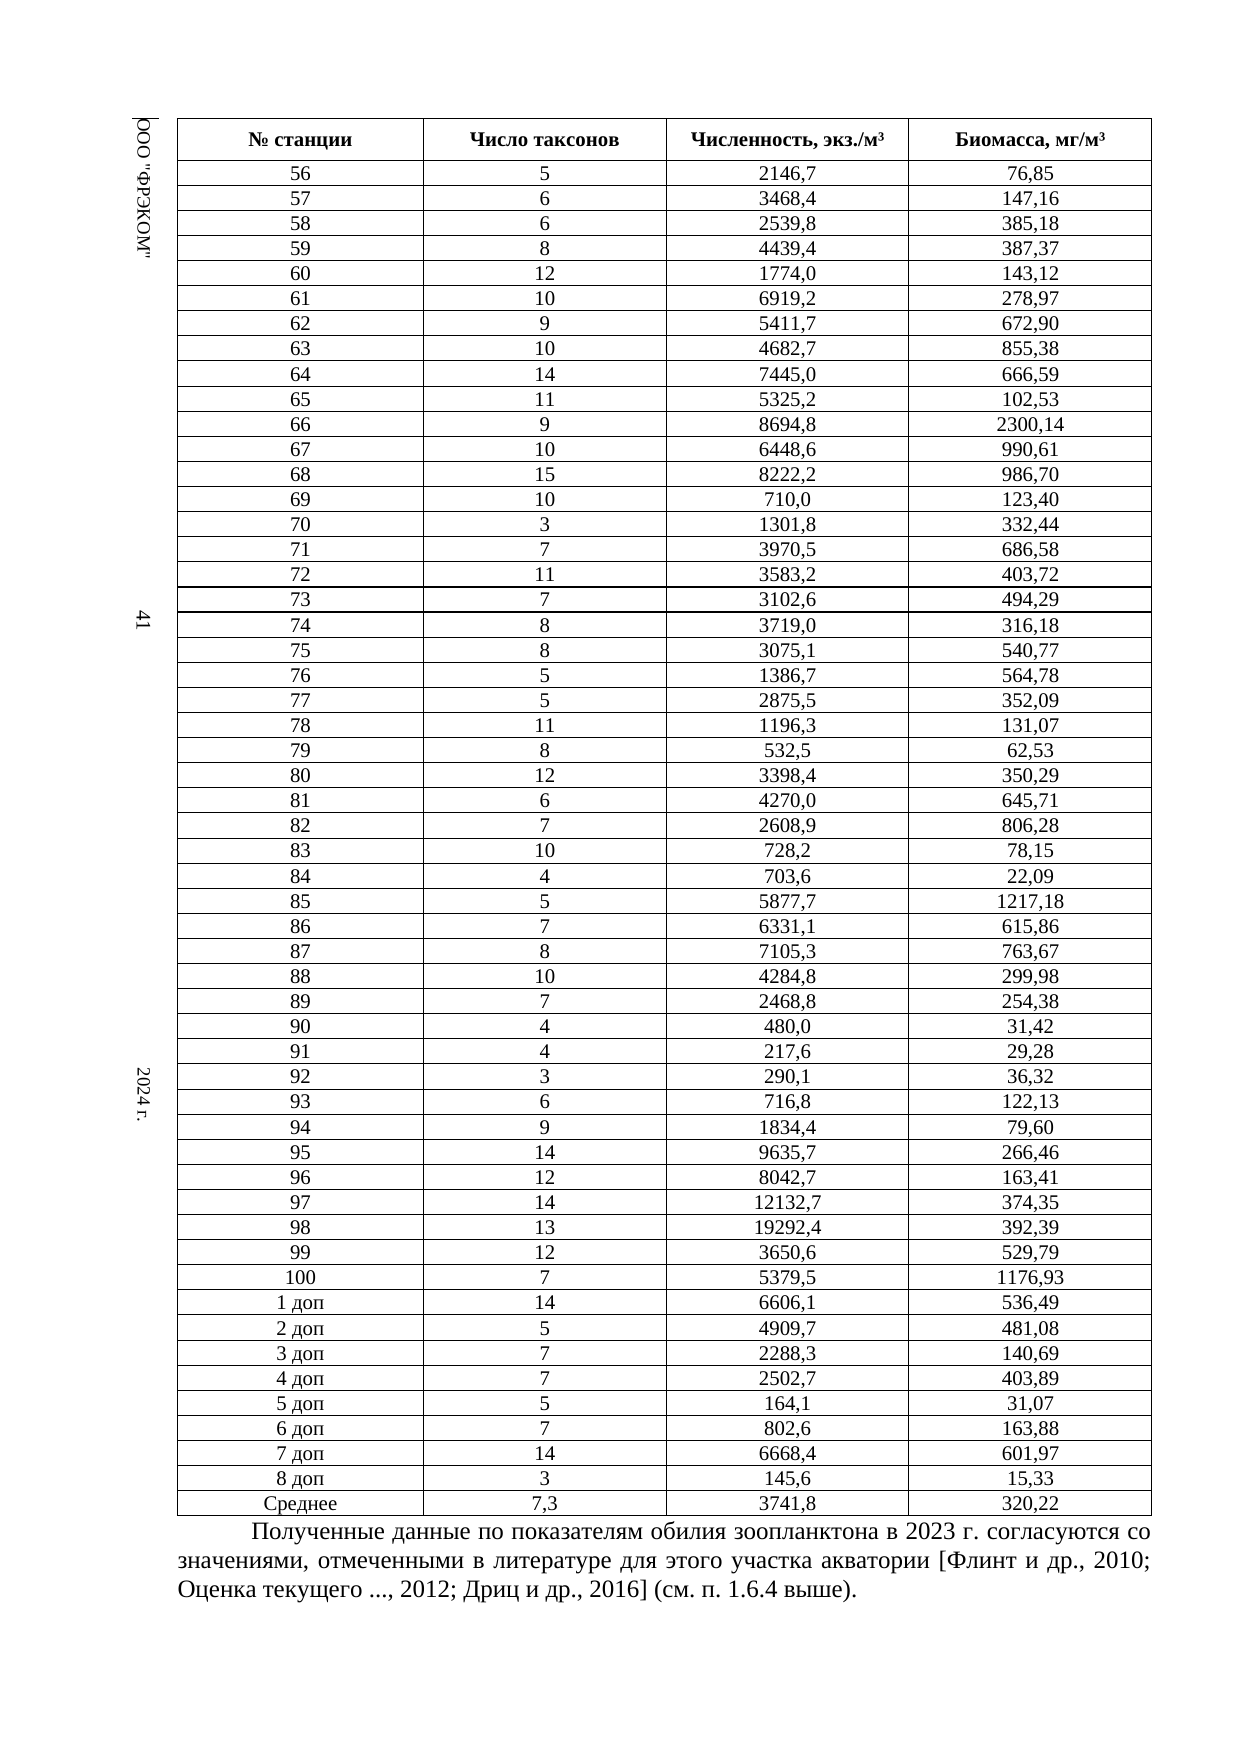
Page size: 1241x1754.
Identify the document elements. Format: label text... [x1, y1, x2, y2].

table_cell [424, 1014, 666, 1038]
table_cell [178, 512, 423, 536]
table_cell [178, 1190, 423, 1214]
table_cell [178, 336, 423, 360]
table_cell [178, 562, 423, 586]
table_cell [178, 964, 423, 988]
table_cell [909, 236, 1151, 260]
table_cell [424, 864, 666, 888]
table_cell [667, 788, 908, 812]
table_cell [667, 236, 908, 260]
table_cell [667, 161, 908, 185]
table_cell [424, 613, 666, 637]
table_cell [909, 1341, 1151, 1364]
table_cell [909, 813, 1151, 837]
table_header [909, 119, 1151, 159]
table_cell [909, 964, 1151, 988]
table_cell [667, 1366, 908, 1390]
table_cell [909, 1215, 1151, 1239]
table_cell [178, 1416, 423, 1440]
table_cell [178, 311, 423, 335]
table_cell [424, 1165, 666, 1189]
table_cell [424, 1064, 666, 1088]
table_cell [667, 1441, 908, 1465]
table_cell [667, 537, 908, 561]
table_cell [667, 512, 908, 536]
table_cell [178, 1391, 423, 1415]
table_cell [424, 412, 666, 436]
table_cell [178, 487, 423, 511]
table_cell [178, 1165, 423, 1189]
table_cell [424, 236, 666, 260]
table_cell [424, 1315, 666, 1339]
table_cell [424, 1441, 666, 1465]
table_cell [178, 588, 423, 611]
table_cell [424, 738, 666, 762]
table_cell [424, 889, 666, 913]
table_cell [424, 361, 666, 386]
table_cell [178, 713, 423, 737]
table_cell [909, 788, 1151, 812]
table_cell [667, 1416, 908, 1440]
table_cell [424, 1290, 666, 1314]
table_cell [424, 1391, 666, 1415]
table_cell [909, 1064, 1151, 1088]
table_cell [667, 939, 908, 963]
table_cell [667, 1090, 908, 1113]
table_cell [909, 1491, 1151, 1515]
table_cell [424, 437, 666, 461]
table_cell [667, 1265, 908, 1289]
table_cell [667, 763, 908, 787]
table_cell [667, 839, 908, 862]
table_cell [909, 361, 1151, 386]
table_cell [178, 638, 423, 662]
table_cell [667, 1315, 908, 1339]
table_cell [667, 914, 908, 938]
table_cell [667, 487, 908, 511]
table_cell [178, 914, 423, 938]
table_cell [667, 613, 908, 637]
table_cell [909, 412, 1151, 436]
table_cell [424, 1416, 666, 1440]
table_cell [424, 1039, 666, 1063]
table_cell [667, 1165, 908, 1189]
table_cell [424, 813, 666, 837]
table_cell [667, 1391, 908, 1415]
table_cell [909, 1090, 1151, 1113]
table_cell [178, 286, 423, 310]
text Полученные данные по показателям обилия зоопланктона в 2023 г. согласуются со значениями, отмеченными в литературе для этого участка акватории [Флинт и др., 2010; Оценка текущего ..., 2012; Дриц и др., 2016] (см. п. 1.6.4 выше). [177, 1516, 1152, 1602]
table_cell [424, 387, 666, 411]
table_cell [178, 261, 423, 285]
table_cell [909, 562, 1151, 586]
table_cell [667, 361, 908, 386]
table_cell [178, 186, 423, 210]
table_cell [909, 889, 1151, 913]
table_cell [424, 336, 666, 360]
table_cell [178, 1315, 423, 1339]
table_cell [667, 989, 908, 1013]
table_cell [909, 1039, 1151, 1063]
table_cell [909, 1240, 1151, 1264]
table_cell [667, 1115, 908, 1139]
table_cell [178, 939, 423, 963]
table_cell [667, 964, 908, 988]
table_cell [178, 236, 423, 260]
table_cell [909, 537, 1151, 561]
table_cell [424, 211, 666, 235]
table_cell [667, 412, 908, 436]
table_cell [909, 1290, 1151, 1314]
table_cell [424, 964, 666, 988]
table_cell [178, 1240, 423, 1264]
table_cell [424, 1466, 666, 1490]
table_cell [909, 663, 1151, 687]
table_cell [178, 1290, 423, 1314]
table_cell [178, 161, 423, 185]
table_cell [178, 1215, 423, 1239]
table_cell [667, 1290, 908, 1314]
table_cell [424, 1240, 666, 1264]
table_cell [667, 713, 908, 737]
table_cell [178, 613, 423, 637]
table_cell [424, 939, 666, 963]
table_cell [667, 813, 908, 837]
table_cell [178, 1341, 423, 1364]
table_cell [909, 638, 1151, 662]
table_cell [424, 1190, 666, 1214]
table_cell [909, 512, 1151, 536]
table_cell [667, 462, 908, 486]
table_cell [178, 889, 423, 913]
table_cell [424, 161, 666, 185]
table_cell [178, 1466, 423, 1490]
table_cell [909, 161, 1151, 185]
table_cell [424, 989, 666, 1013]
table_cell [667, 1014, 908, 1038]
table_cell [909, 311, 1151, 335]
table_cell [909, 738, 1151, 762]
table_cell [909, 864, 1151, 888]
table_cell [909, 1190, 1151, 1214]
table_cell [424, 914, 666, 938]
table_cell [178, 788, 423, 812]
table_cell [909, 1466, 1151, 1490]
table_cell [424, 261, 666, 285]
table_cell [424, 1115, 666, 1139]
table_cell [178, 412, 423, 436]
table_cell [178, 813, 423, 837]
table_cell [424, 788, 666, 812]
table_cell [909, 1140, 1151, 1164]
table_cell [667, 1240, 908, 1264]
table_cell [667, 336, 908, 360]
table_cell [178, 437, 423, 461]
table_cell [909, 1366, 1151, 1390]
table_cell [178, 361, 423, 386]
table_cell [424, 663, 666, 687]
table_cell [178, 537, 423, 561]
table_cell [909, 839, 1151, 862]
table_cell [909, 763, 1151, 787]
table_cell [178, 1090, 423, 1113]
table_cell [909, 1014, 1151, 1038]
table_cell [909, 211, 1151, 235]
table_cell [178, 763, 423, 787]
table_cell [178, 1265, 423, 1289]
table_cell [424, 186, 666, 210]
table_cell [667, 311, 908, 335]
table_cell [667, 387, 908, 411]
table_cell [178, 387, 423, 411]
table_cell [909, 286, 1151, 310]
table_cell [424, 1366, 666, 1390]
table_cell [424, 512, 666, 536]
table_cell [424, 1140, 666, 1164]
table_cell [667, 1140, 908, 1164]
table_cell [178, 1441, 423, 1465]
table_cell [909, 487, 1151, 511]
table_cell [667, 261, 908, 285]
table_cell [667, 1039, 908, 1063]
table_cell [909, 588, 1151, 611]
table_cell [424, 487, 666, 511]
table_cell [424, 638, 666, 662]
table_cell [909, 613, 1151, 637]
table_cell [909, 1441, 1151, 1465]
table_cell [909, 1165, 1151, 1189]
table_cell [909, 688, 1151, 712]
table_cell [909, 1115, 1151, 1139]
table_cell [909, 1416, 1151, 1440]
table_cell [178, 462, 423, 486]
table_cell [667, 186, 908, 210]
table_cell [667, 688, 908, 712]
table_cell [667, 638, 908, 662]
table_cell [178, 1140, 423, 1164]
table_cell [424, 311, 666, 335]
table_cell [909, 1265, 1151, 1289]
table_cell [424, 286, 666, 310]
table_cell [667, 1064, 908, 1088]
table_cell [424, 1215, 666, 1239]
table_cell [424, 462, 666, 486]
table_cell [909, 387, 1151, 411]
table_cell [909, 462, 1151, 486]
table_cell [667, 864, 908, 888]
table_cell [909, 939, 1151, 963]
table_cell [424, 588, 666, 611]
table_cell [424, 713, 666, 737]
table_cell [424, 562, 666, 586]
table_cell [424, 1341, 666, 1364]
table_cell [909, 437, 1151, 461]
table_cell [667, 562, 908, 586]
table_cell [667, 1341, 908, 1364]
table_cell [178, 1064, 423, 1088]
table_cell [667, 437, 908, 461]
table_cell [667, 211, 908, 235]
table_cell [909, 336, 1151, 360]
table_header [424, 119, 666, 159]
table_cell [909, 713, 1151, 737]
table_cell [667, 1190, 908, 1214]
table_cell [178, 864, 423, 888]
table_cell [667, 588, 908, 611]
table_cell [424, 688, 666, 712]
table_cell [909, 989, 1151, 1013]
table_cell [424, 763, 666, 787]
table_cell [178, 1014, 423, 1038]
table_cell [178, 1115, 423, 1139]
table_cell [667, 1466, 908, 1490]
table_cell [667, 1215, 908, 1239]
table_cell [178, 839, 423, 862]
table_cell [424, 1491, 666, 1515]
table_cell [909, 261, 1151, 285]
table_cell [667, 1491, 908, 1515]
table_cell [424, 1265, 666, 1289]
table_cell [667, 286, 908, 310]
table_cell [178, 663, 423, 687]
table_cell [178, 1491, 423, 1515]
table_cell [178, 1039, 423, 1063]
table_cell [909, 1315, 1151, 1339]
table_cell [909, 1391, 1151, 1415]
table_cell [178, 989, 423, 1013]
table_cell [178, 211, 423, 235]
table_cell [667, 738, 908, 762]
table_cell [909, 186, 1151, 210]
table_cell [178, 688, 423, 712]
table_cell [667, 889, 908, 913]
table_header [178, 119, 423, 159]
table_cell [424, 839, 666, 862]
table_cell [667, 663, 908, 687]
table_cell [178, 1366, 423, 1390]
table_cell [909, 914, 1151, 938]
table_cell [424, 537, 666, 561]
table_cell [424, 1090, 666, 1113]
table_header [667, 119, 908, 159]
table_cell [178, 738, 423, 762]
